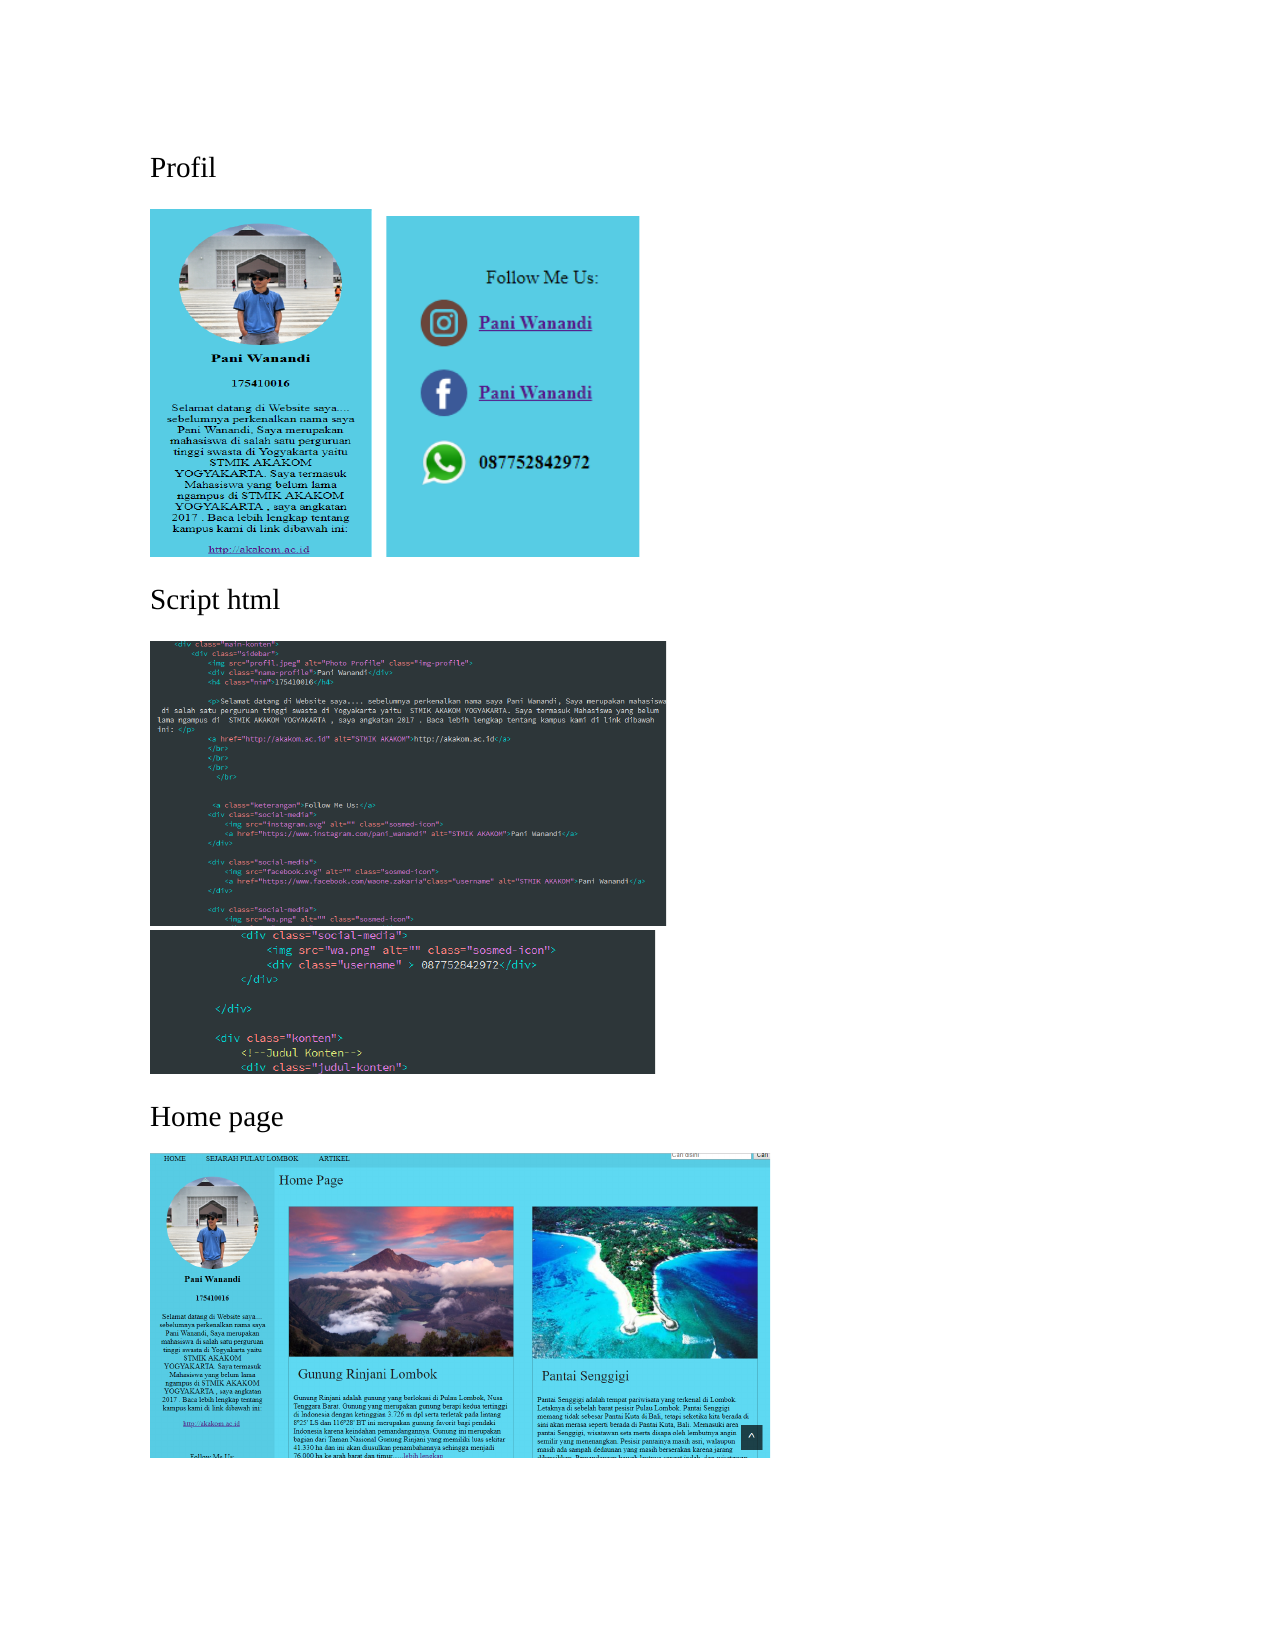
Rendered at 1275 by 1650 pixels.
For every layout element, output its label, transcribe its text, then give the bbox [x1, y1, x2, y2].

text Home page [150, 1099, 1125, 1132]
text Script html [150, 582, 1125, 616]
picture [150, 930, 655, 1074]
text Profil [150, 150, 1125, 183]
picture [150, 209, 372, 557]
picture [386, 216, 640, 557]
picture [150, 641, 667, 926]
picture [150, 1153, 771, 1458]
